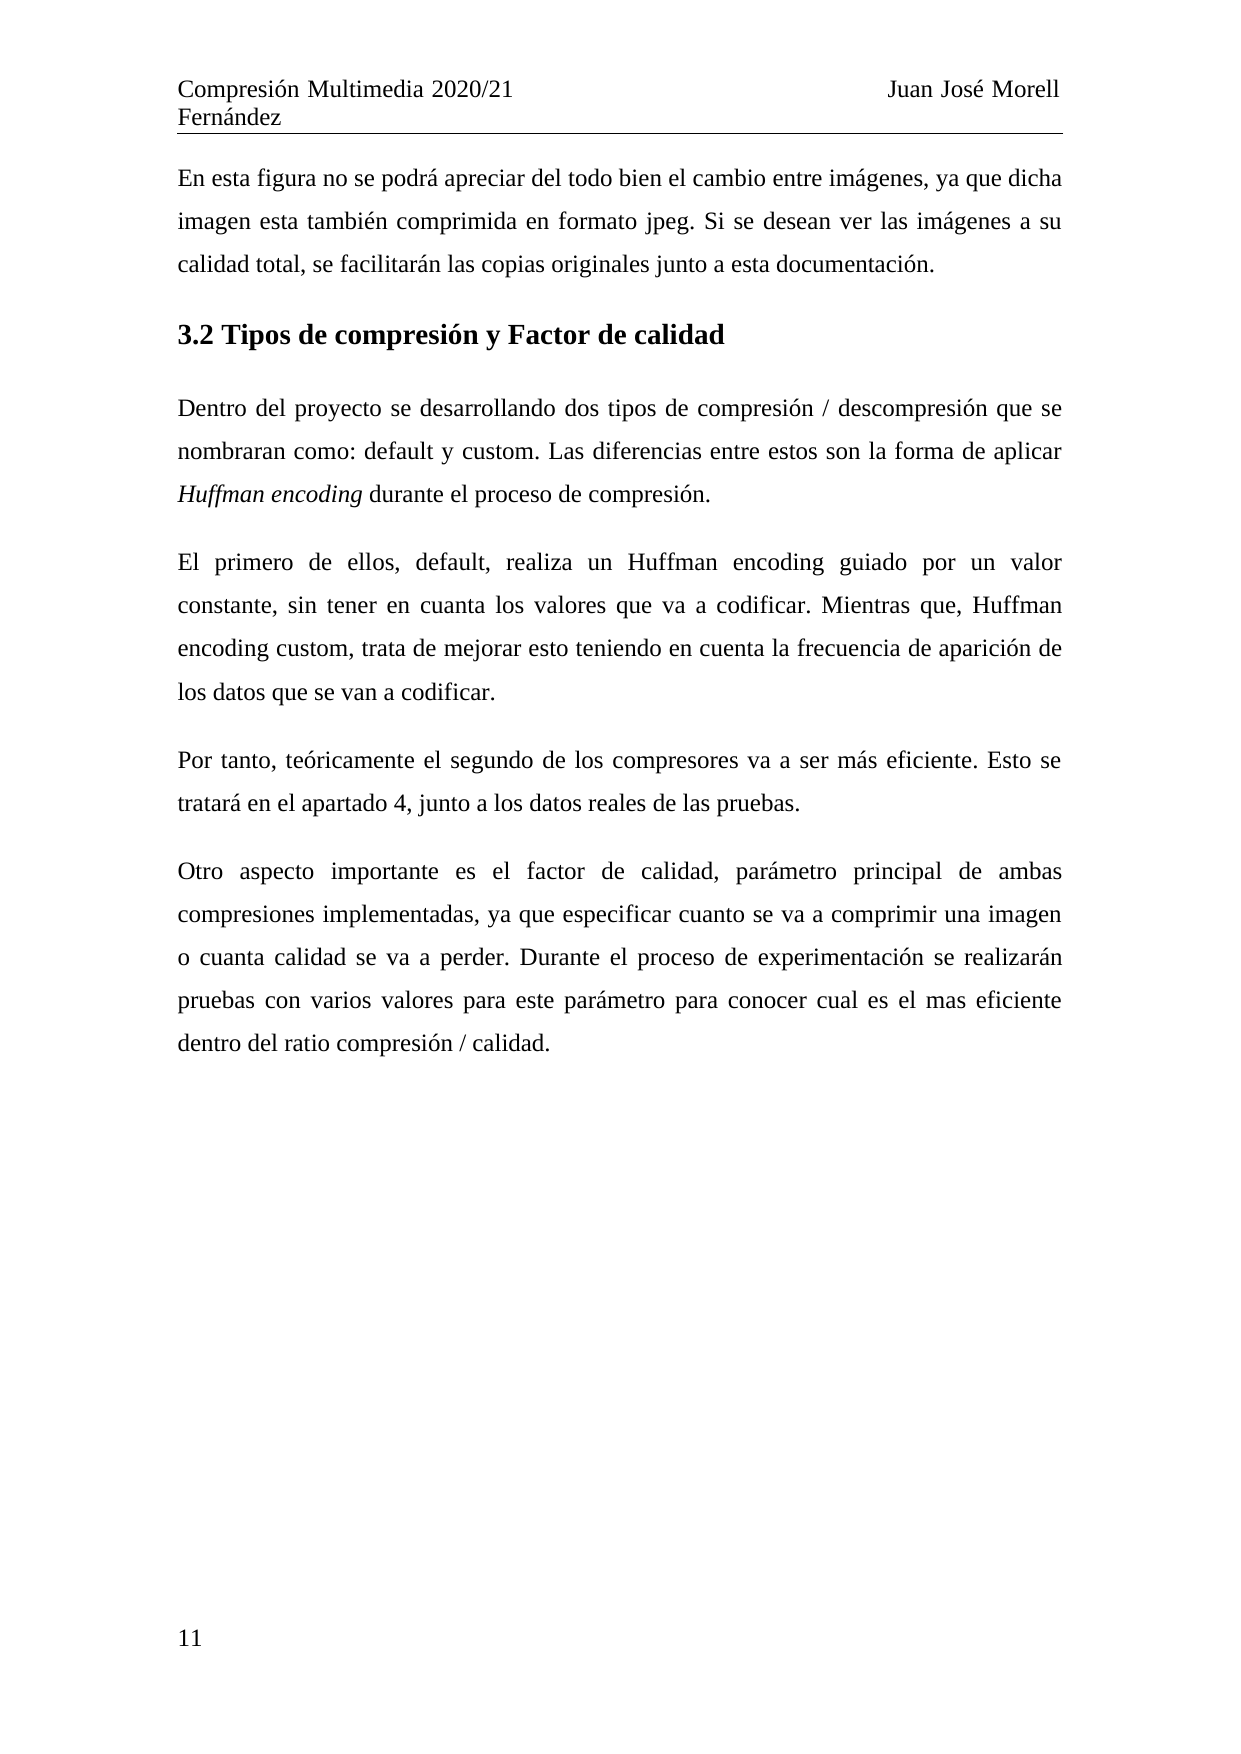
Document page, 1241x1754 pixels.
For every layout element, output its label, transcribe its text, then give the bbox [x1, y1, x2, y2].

text Otro aspecto importante es el factor de calidad, parámetro principal de ambas compresiones implementadas, ya que especificar cuanto se va a comprimir una imagen o cuanta calidad se va a perder. Durante el proceso de experimentación se realizarán pruebas con varios valores para este parámetro para conocer cual es el mas eficiente dentro del ratio compresión / calidad. [177, 856, 1063, 1057]
text El primero de ellos, default, realiza un Huffman encoding guiado por un valor constante, sin tener en cuanta los valores que va a codificar. Mientras que, Huffman encoding custom, trata de mejorar esto teniendo en cuenta la frecuencia de aparición de los datos que se van a codificar. [177, 547, 1063, 705]
text Por tanto, teóricamente el segundo de los compresores va a ser más eficiente. Esto se tratará en el apartado 4, junto a los datos reales de las pruebas. [177, 745, 1063, 817]
text Dentro del proyecto se desarrollando dos tipos de compresión / descompresión que se nombraran como: default y custom. Las diferencias entre estos son la forma de aplicar Huffman encoding durante el proceso de compresión. [177, 393, 1063, 508]
text En esta figura no se podrá apreciar del todo bien el cambio entre imágenes, ya que dicha imagen esta también comprimida en formato jpeg. Si se desean ver las imágenes a su calidad total, se facilitarán las copias originales junto a esta documentación. [177, 163, 1063, 278]
subtitle 3.2 Tipos de compresión y Factor de calidad [177, 317, 1063, 351]
